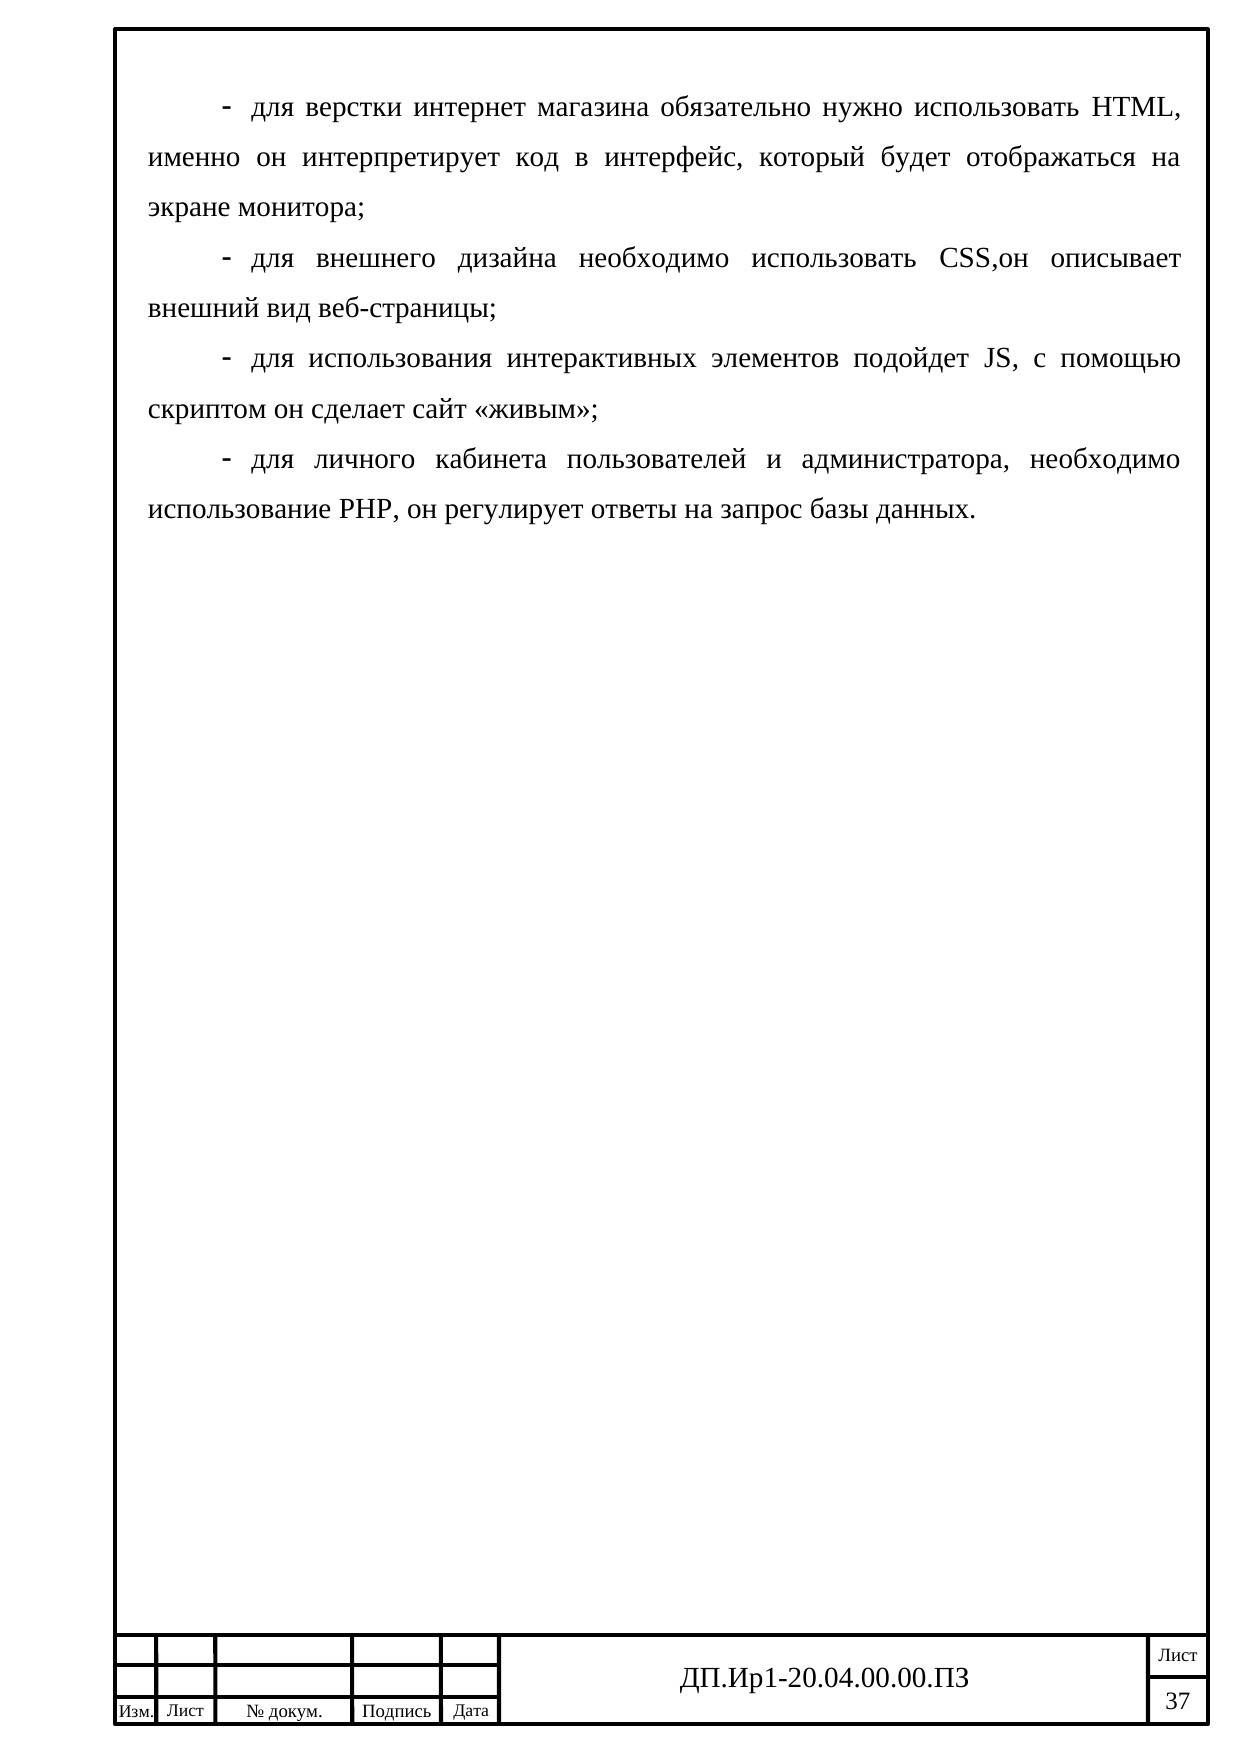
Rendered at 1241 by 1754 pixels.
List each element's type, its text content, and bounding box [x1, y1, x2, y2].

list для личного кабинета пользователей и администратора, необходимо использование PHP, он регулирует ответы на запрос базы данных. [148, 441, 1181, 525]
list для использования интерактивных элементов подойдет JS, с помощью скриптом он сделает сайт «живым»; [148, 340, 1181, 424]
list для верстки интернет магазина обязательно нужно использовать HTML, именно он интерпретирует код в интерфейс, который будет отображаться на экране монитора; [148, 89, 1181, 223]
list для внешнего дизайна необходимо использовать CSS,он описывает внешний вид веб-страницы; [148, 240, 1181, 324]
